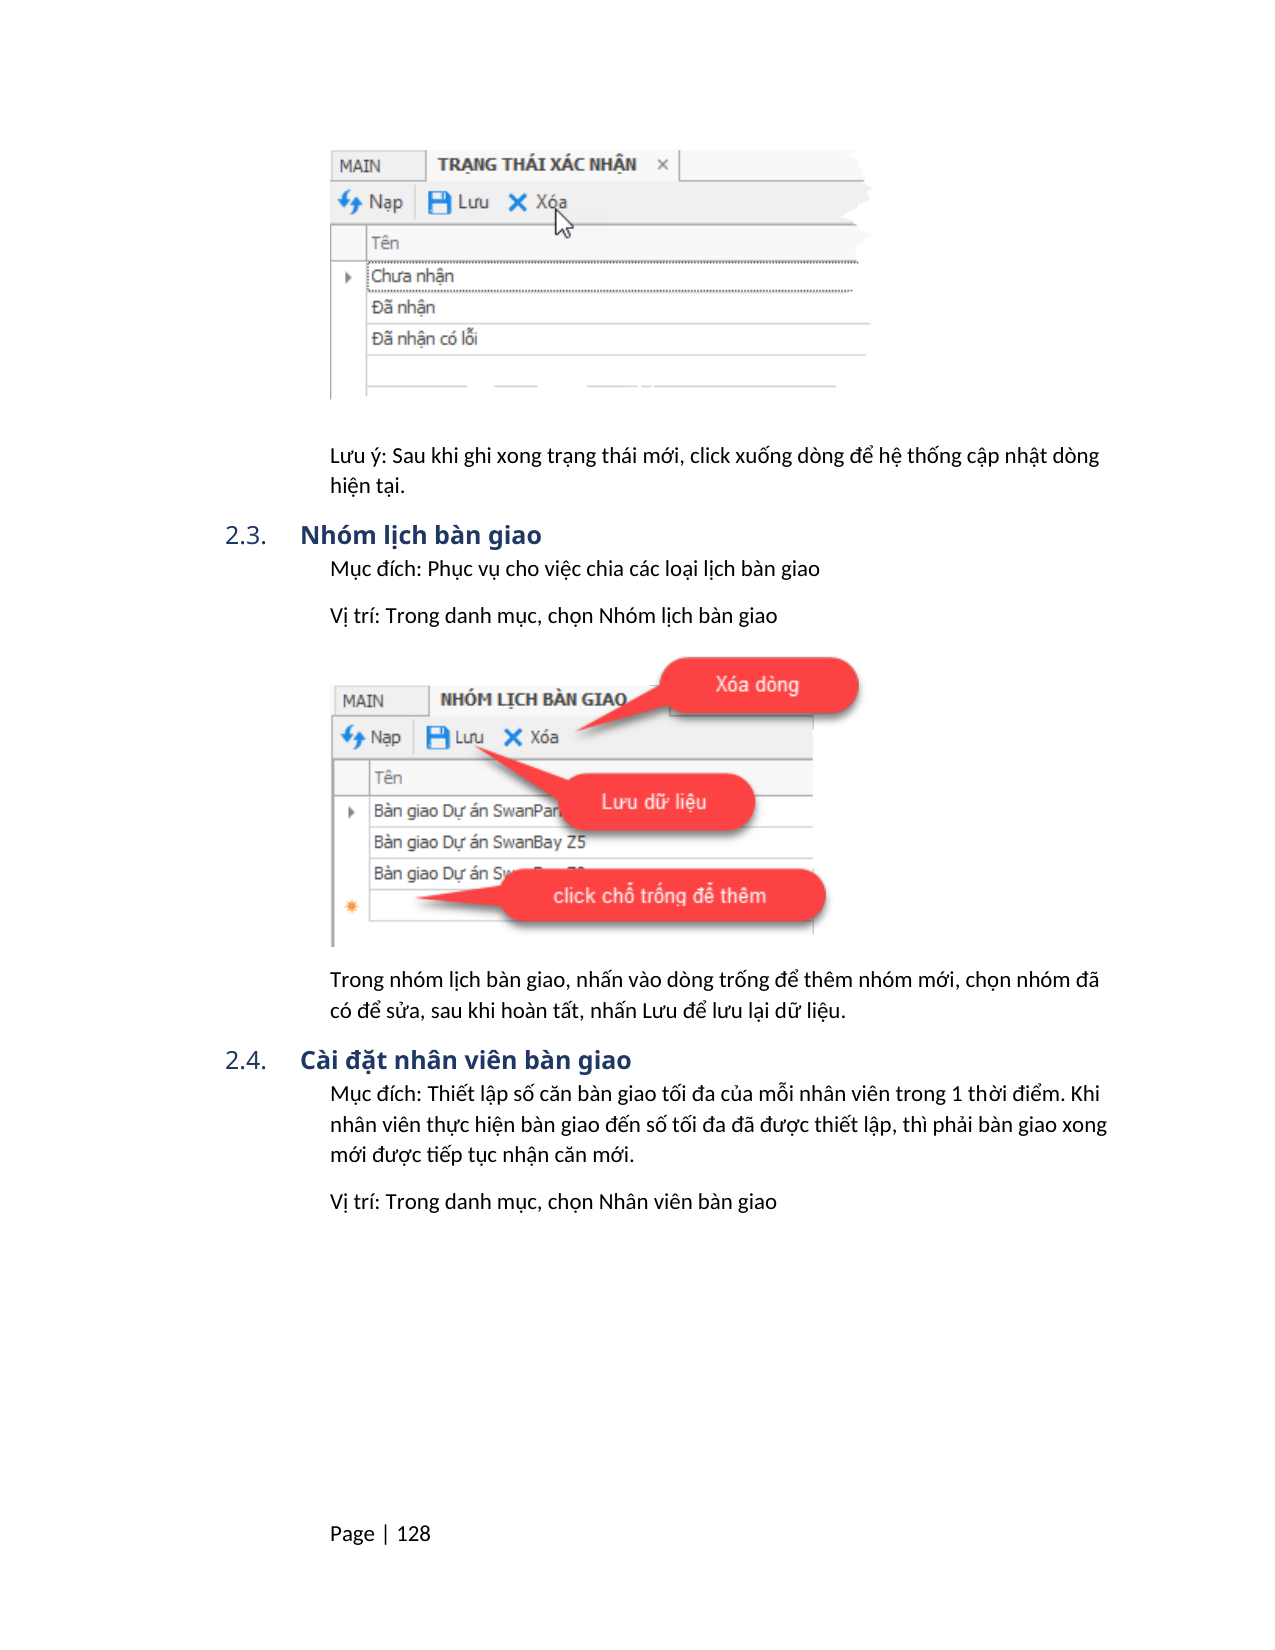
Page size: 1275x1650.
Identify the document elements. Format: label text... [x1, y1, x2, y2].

picture [330, 150, 890, 422]
subtitle Cài đặt nhân viên bàn giao [225, 1043, 1125, 1077]
text Vị trí: Trong danh mục, chọn Nhóm lịch bàn giao [330, 601, 1125, 629]
text Mục đích: Thiết lập số căn bàn giao tối đa của mỗi nhân viên trong 1 thời điểm. Khi nhân viên thực hiện bàn giao đến số tối đa đã được thiết lập, thì phải bàn giao xong mới được tiếp tục nhận căn mới. [330, 1079, 1125, 1168]
text Lưu ý: Sau khi ghi xong trạng thái mới, click xuống dòng để hệ thống cập nhật dòng hiện tại. [330, 441, 1125, 499]
text Vị trí: Trong danh mục, chọn Nhân viên bàn giao [330, 1187, 1125, 1215]
text Mục đích: Phục vụ cho việc chia các loại lịch bàn giao [330, 554, 1125, 583]
subtitle Nhóm lịch bàn giao [225, 518, 1125, 552]
text Trong nhóm lịch bàn giao, nhấn vào dòng trống để thêm nhóm mới, chọn nhóm đã có để sửa, sau khi hoàn tất, nhấn Lưu để lưu lại dữ liệu. [330, 966, 1125, 1024]
picture [330, 648, 876, 947]
